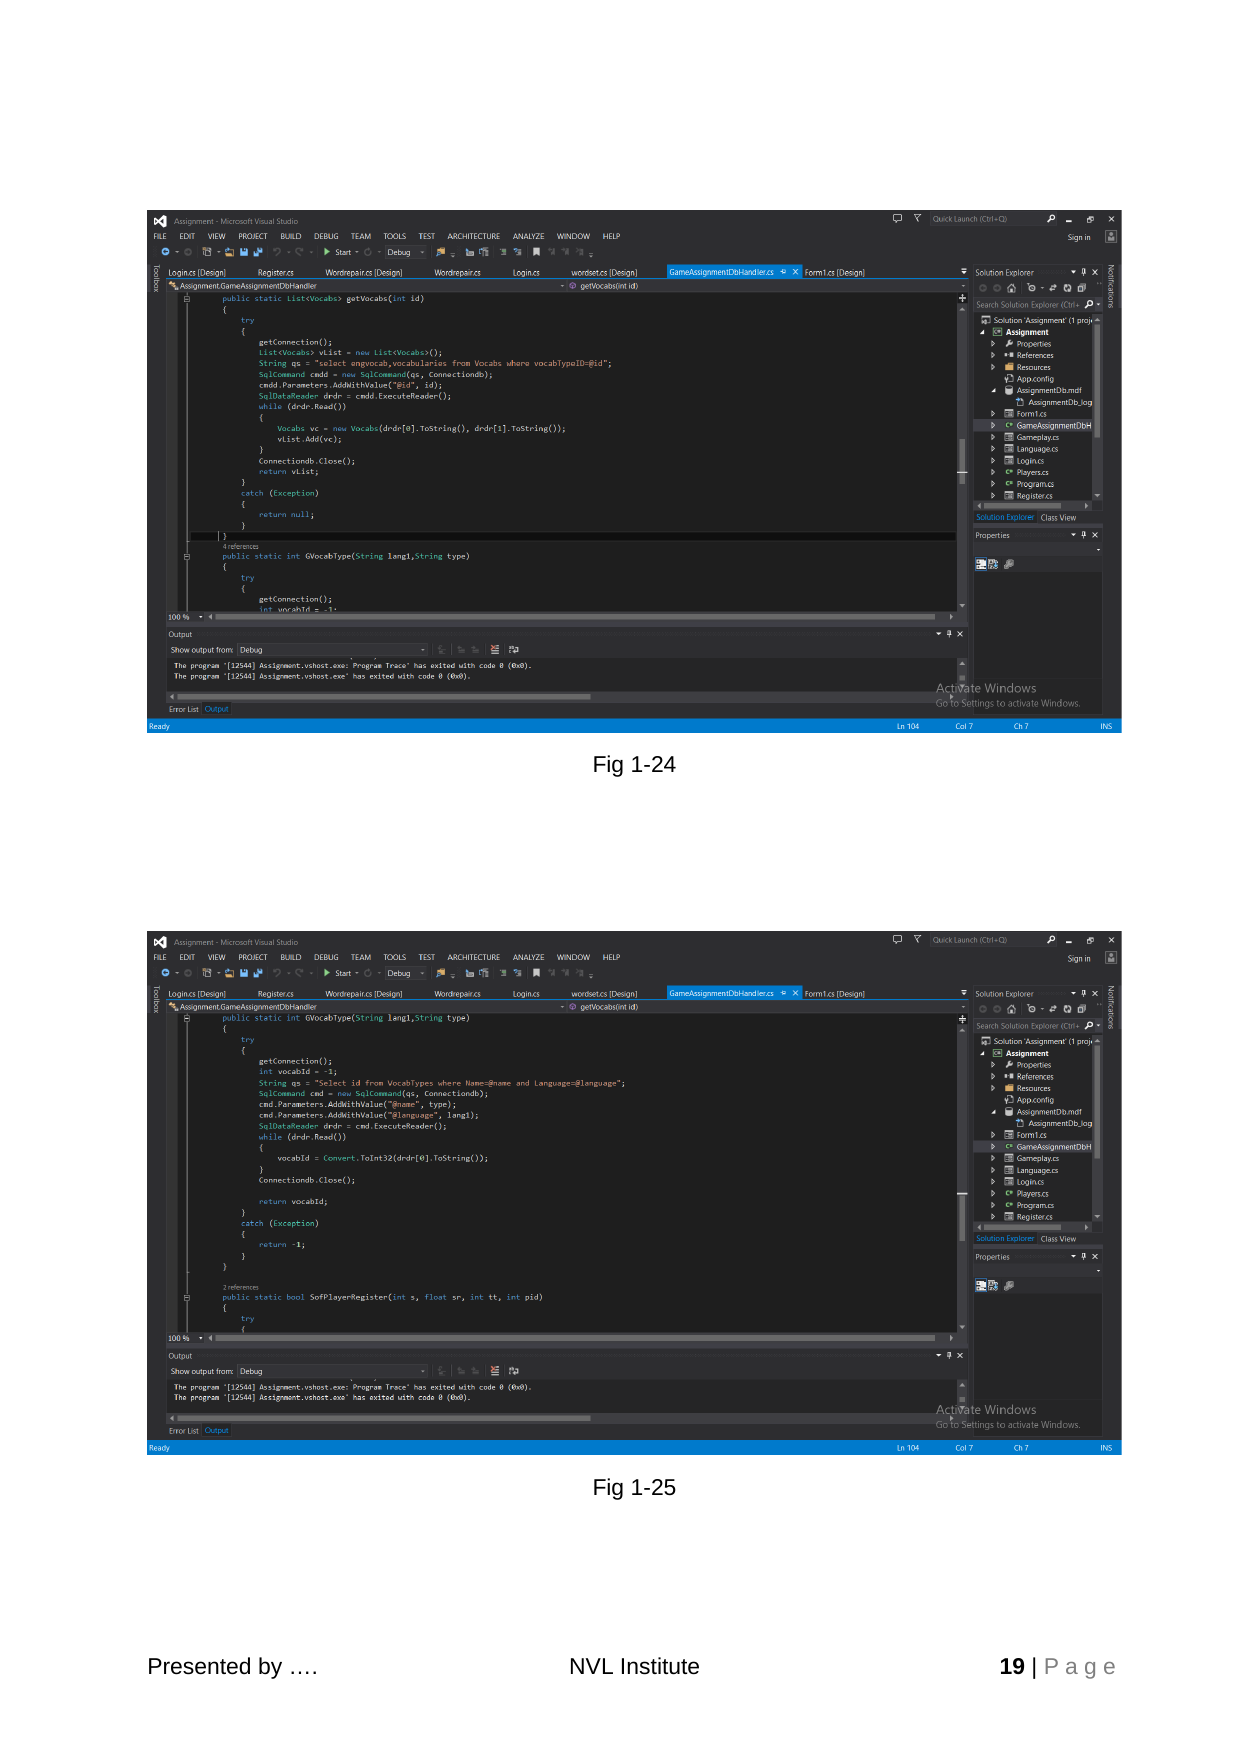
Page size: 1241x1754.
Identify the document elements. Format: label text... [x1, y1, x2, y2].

text Fig 1-25 [147, 1473, 1122, 1500]
picture [147, 210, 1122, 733]
text Fig 1-24 [147, 751, 1122, 778]
picture [147, 931, 1122, 1455]
